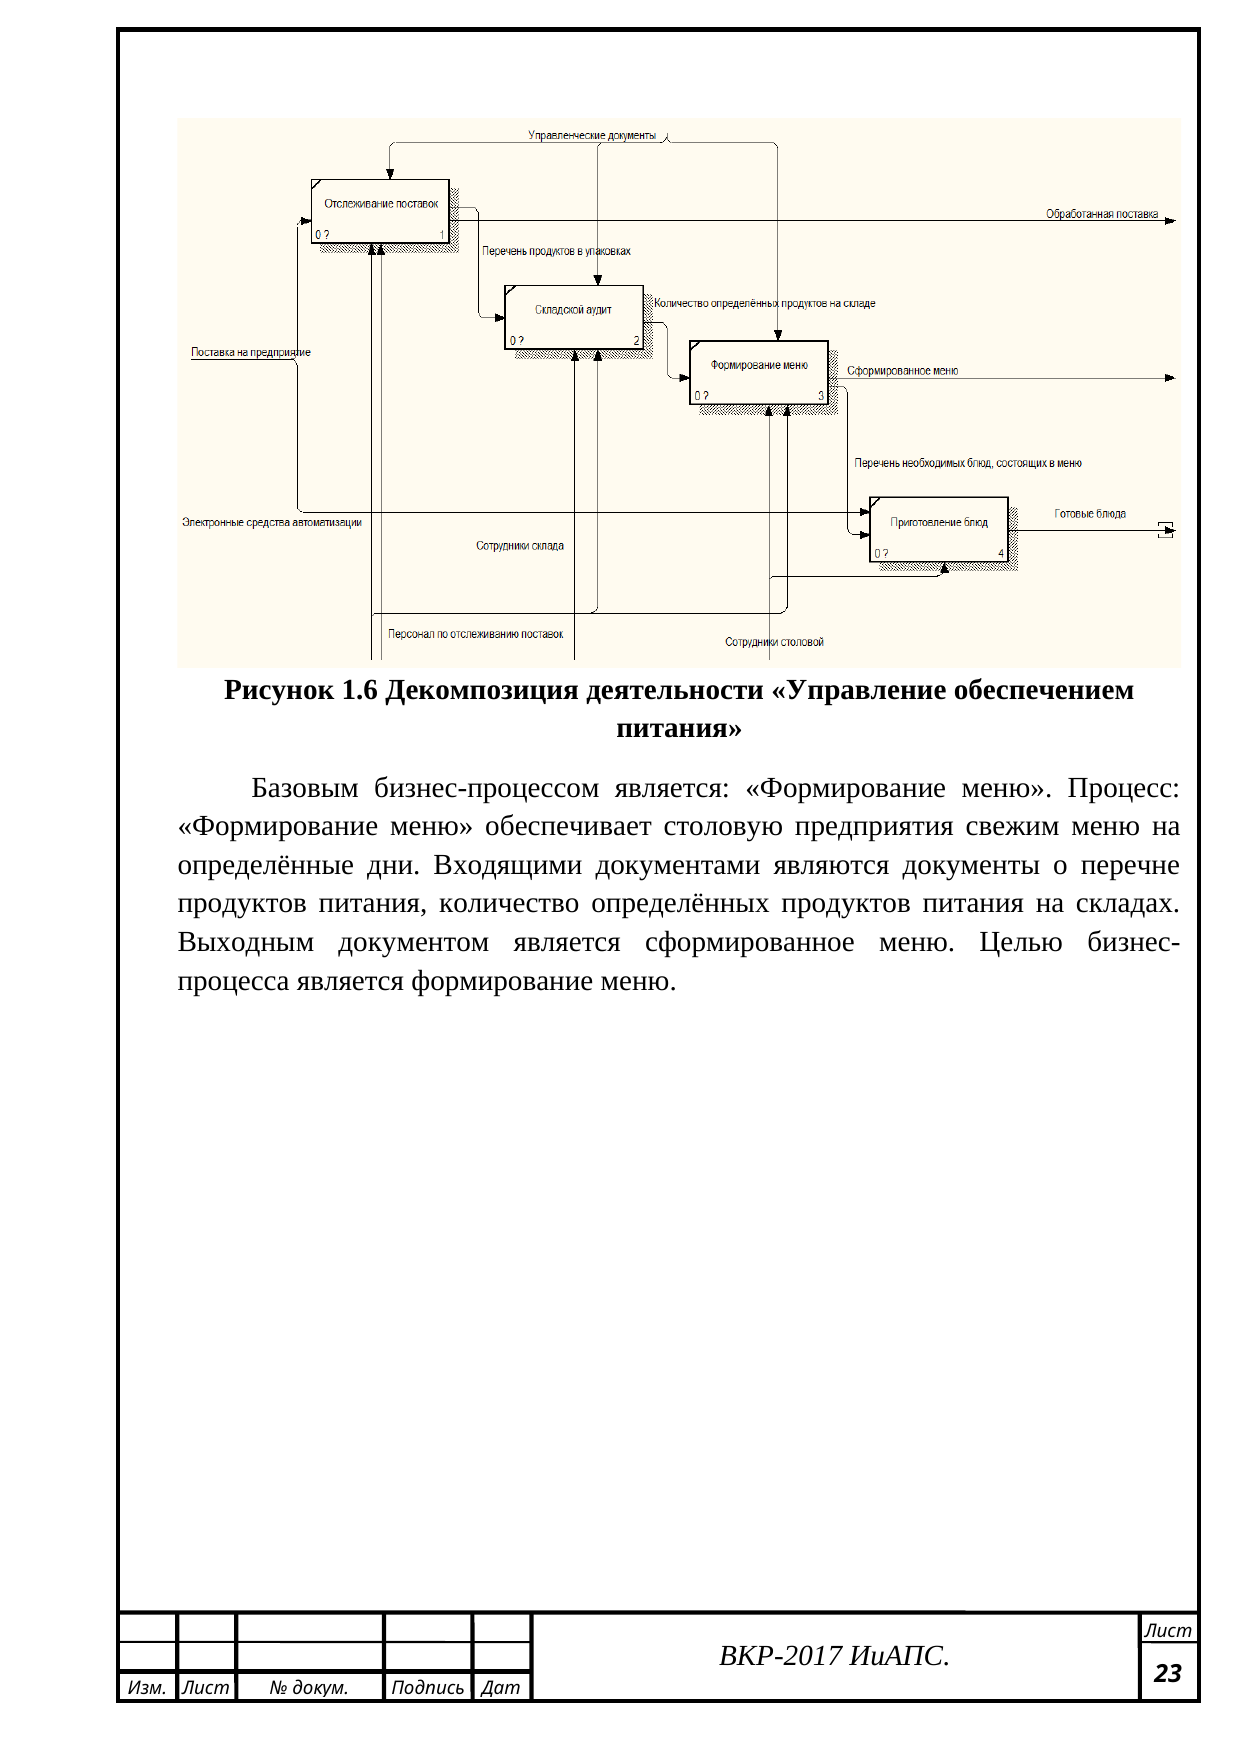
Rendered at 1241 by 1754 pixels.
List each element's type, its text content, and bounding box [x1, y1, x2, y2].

text Рисунок 1.6 Декомпозиция деятельности «Управление обеспечением питания» [177, 672, 1181, 744]
picture [177, 118, 1182, 668]
text Базовым бизнес-процессом является: «Формирование меню». Процесс: «Формирование меню» обеспечивает столовую предприятия свежим меню на определённые дни. Входящими документами являются документы о перечне продуктов питания, количество определённых продуктов питания на складах. Выходным документом является сформированное меню. Целью бизнес-процесса является формирование меню. [177, 770, 1181, 996]
